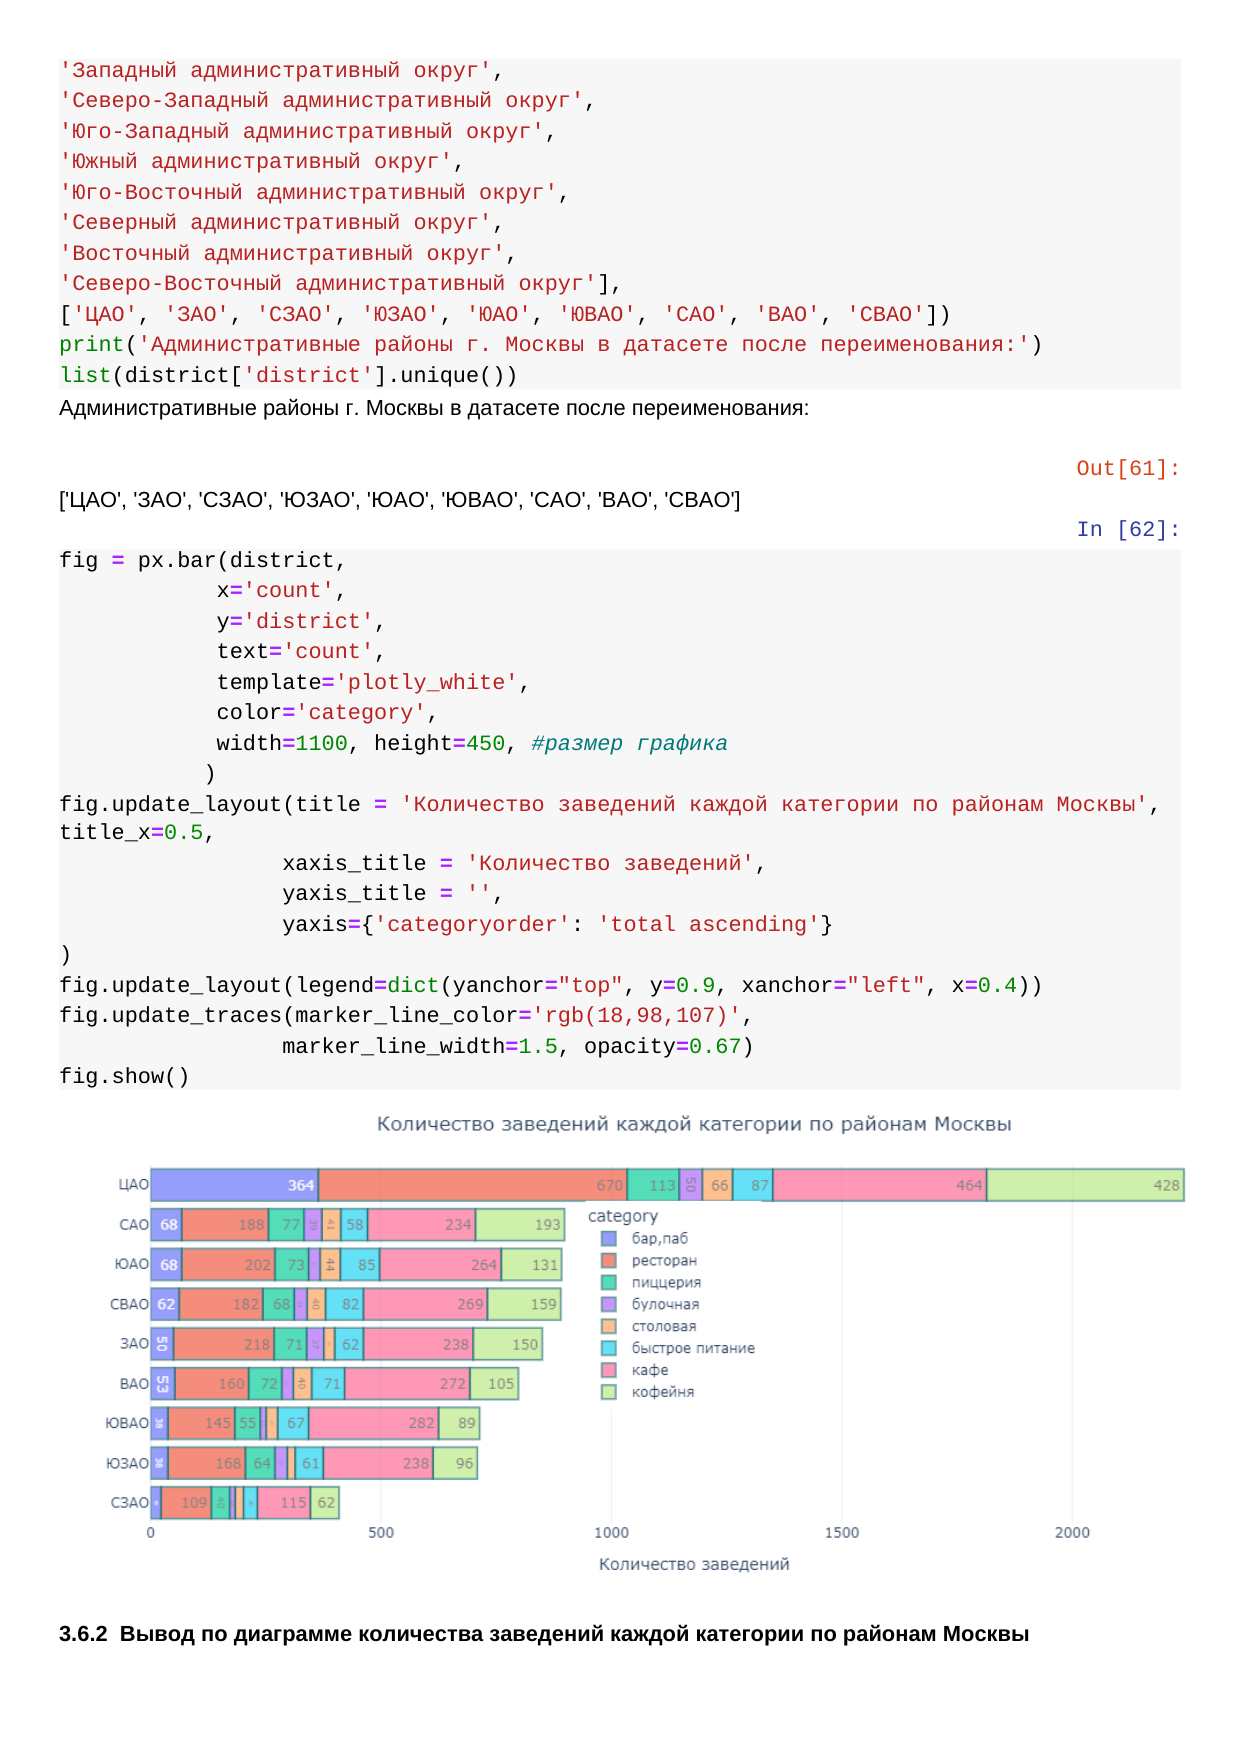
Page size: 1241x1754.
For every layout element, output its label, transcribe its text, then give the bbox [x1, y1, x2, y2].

text template='plotly_white', [59, 671, 1181, 696]
text fig = px.bar(district, [59, 549, 1181, 574]
text 'Северо-Западный административный округ', [59, 89, 1181, 114]
text 'Западный административный округ', [59, 59, 1181, 84]
text x='count', [59, 579, 1181, 604]
text fig.update_layout(title = 'Количество заведений каждой категории по районам Москвы', title_x=0.5, [59, 793, 1181, 846]
text yaxis_title = '', [59, 882, 1181, 907]
text ['ЦАО', 'ЗАО', 'СЗАО', 'ЮЗАО', 'ЮАО', 'ЮВАО', 'САО', 'ВАО', 'СВАО']) [59, 303, 1181, 328]
picture [58, 1096, 1241, 1615]
text ['ЦАО', 'ЗАО', 'СЗАО', 'ЮЗАО', 'ЮАО', 'ЮВАО', 'САО', 'ВАО', 'СВАО'] [59, 487, 1181, 512]
text 'Северо-Восточный административный округ'], [59, 273, 1181, 297]
text In [62]: [59, 518, 1181, 543]
text xaxis_title = 'Количество заведений', [59, 852, 1181, 877]
text fig.update_layout(legend=dict(yanchor="top", y=0.9, xanchor="left", x=0.4)) [59, 974, 1181, 999]
text 'Южный административный округ', [59, 151, 1181, 175]
text color='category', [59, 701, 1181, 726]
text Административные районы г. Москвы в датасете после переименования: [59, 395, 1181, 420]
text yaxis={'categoryorder': 'total ascending'} [59, 913, 1181, 938]
text 'Юго-Восточный административный округ', [59, 181, 1181, 206]
text 'Северный административный округ', [59, 212, 1181, 236]
text text='count', [59, 640, 1181, 665]
text 'Восточный административный округ', [59, 242, 1181, 267]
text ) [59, 762, 1181, 787]
text y='district', [59, 610, 1181, 635]
text width=1100, height=450, #размер графика [59, 732, 1181, 757]
text Out[61]: [59, 457, 1181, 482]
text print('Административные районы г. Москвы в датасете после переименования:') [59, 334, 1181, 358]
text 'Юго-Западный административный округ', [59, 120, 1181, 145]
subtitle 3.6.2 Вывод по диаграмме количества заведений каждой категории по районам Москвы [59, 1621, 1181, 1646]
text ) [59, 943, 1181, 968]
text marker_line_width=1.5, opacity=0.67) [59, 1035, 1181, 1060]
text list(district['district'].unique()) [59, 364, 1181, 389]
text fig.show() [59, 1066, 1181, 1090]
text fig.update_traces(marker_line_color='rgb(18,98,107)', [59, 1004, 1181, 1029]
